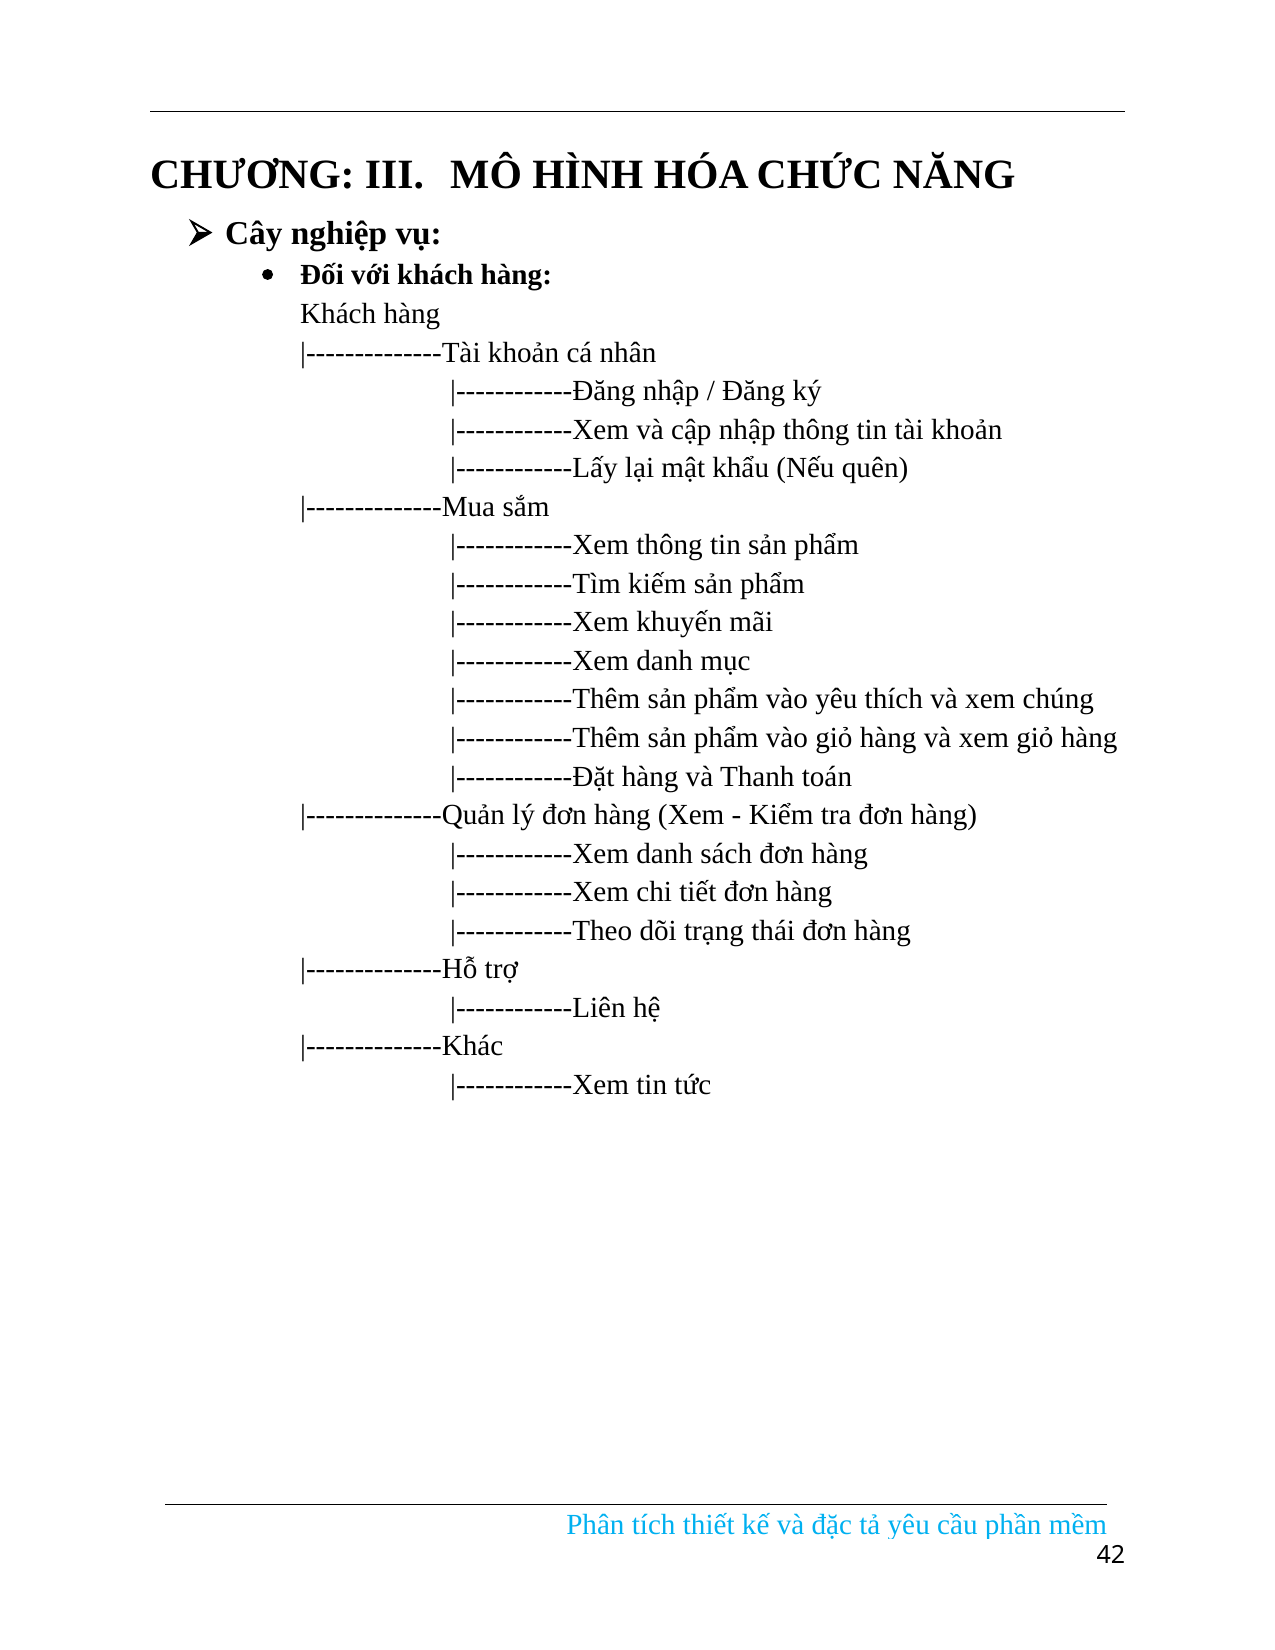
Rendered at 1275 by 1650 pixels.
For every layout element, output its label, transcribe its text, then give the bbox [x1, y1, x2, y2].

list |--------------Mua sắm [300, 489, 1125, 522]
list |--------------Quản lý đơn hàng (Xem - Kiểm tra đơn hàng) [300, 797, 1125, 831]
list Khách hàng [300, 296, 1125, 330]
list |------------Tìm kiếm sản phẩm [300, 566, 1125, 599]
list Cây nghiệp vụ: [187, 213, 1125, 252]
list |------------Xem và cập nhập thông tin tài khoản [300, 412, 1125, 445]
list |--------------Hỗ trợ [300, 951, 1125, 985]
list |------------Lấy lại mật khẩu (Nếu quên) [300, 450, 1125, 484]
list |------------Liên hệ [300, 990, 1125, 1023]
list Đối với khách hàng: [262, 257, 1125, 291]
list |------------Xem tin tức [300, 1067, 1125, 1101]
list |------------Xem danh mục [300, 643, 1125, 677]
list |------------Xem thông tin sản phẩm [300, 527, 1125, 561]
list |------------Xem khuyến mãi [300, 604, 1125, 638]
list |------------Thêm sản phẩm vào giỏ hàng và xem giỏ hàng [300, 720, 1125, 754]
list |------------Đặt hàng và Thanh toán [300, 759, 1125, 792]
list |------------Xem chi tiết đơn hàng [300, 874, 1125, 908]
list |--------------Khác [300, 1028, 1125, 1062]
list |------------Theo dõi trạng thái đơn hàng [300, 913, 1125, 946]
list |--------------Tài khoản cá nhân [300, 335, 1125, 368]
list |------------Đăng nhập / Đăng ký [300, 373, 1125, 407]
list |------------Xem danh sách đơn hàng [300, 836, 1125, 869]
list |------------Thêm sản phẩm vào yêu thích và xem chúng [300, 682, 1125, 715]
subtitle MÔ HÌNH HÓA CHỨC NĂNG [150, 150, 1125, 198]
